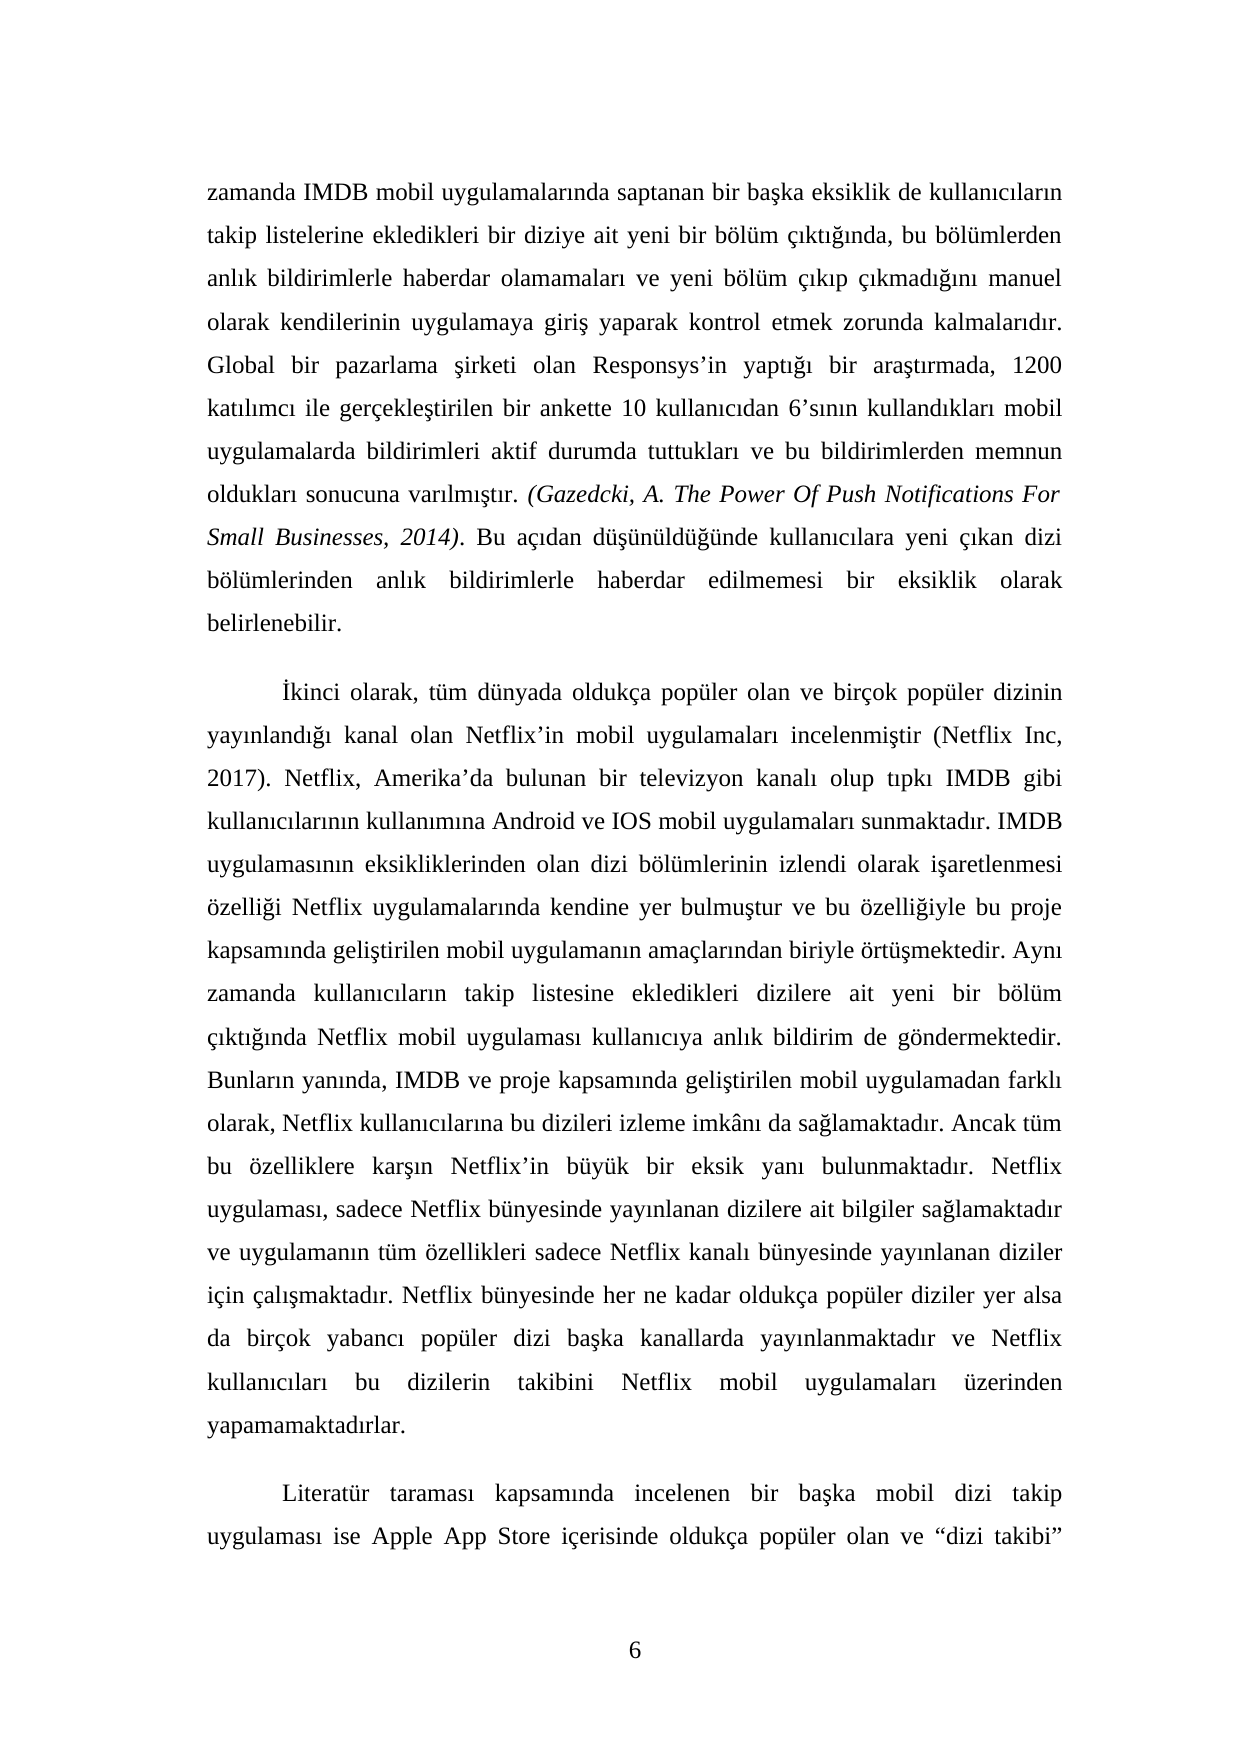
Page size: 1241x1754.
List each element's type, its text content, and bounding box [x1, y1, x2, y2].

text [207, 1478, 1063, 1550]
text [207, 177, 1063, 637]
text İkinci olarak, tüm dünyada oldukça popüler olan ve birçok popüler dizinin yayınlandığı kanal olan Netflix’in mobil uygulamaları incelenmiştir (Netflix Inc, 2017). Netflix, Amerika’da bulunan bir televizyon kanalı olup tıpkı IMDB gibi kullanıcılarının kullanımına Android ve IOS mobil uygulamaları sunmaktadır. IMDB uygulamasının eksikliklerinden olan dizi bölümlerinin izlendi olarak işaretlenmesi özelliği Netflix uygulamalarında kendine yer bulmuştur ve bu özelliğiyle bu proje kapsamında geliştirilen mobil uygulamanın amaçlarından biriyle örtüşmektedir. Aynı zamanda kullanıcıların takip listesine ekledikleri dizilere ait yeni bir bölüm çıktığında Netflix mobil uygulaması kullanıcıya anlık bildirim de göndermektedir. Bunların yanında, IMDB ve proje kapsamında geliştirilen mobil uygulamadan farklı olarak, Netflix kullanıcılarına bu dizileri izleme imkânı da sağlamaktadır. Ancak tüm bu özelliklere karşın Netflix’in büyük bir eksik yanı bulunmaktadır. Netflix uygulaması, sadece Netflix bünyesinde yayınlanan dizilere ait bilgiler sağlamaktadır ve uygulamanın tüm özellikleri sadece Netflix kanalı bünyesinde yayınlanan diziler için çalışmaktadır. Netflix bünyesinde her ne kadar oldukça popüler diziler yer alsa da birçok yabancı popüler dizi başka kanallarda yayınlanmaktadır ve Netflix kullanıcıları bu dizilerin takibini Netflix mobil uygulamaları üzerinden yapamamaktadırlar. [207, 677, 1063, 1438]
